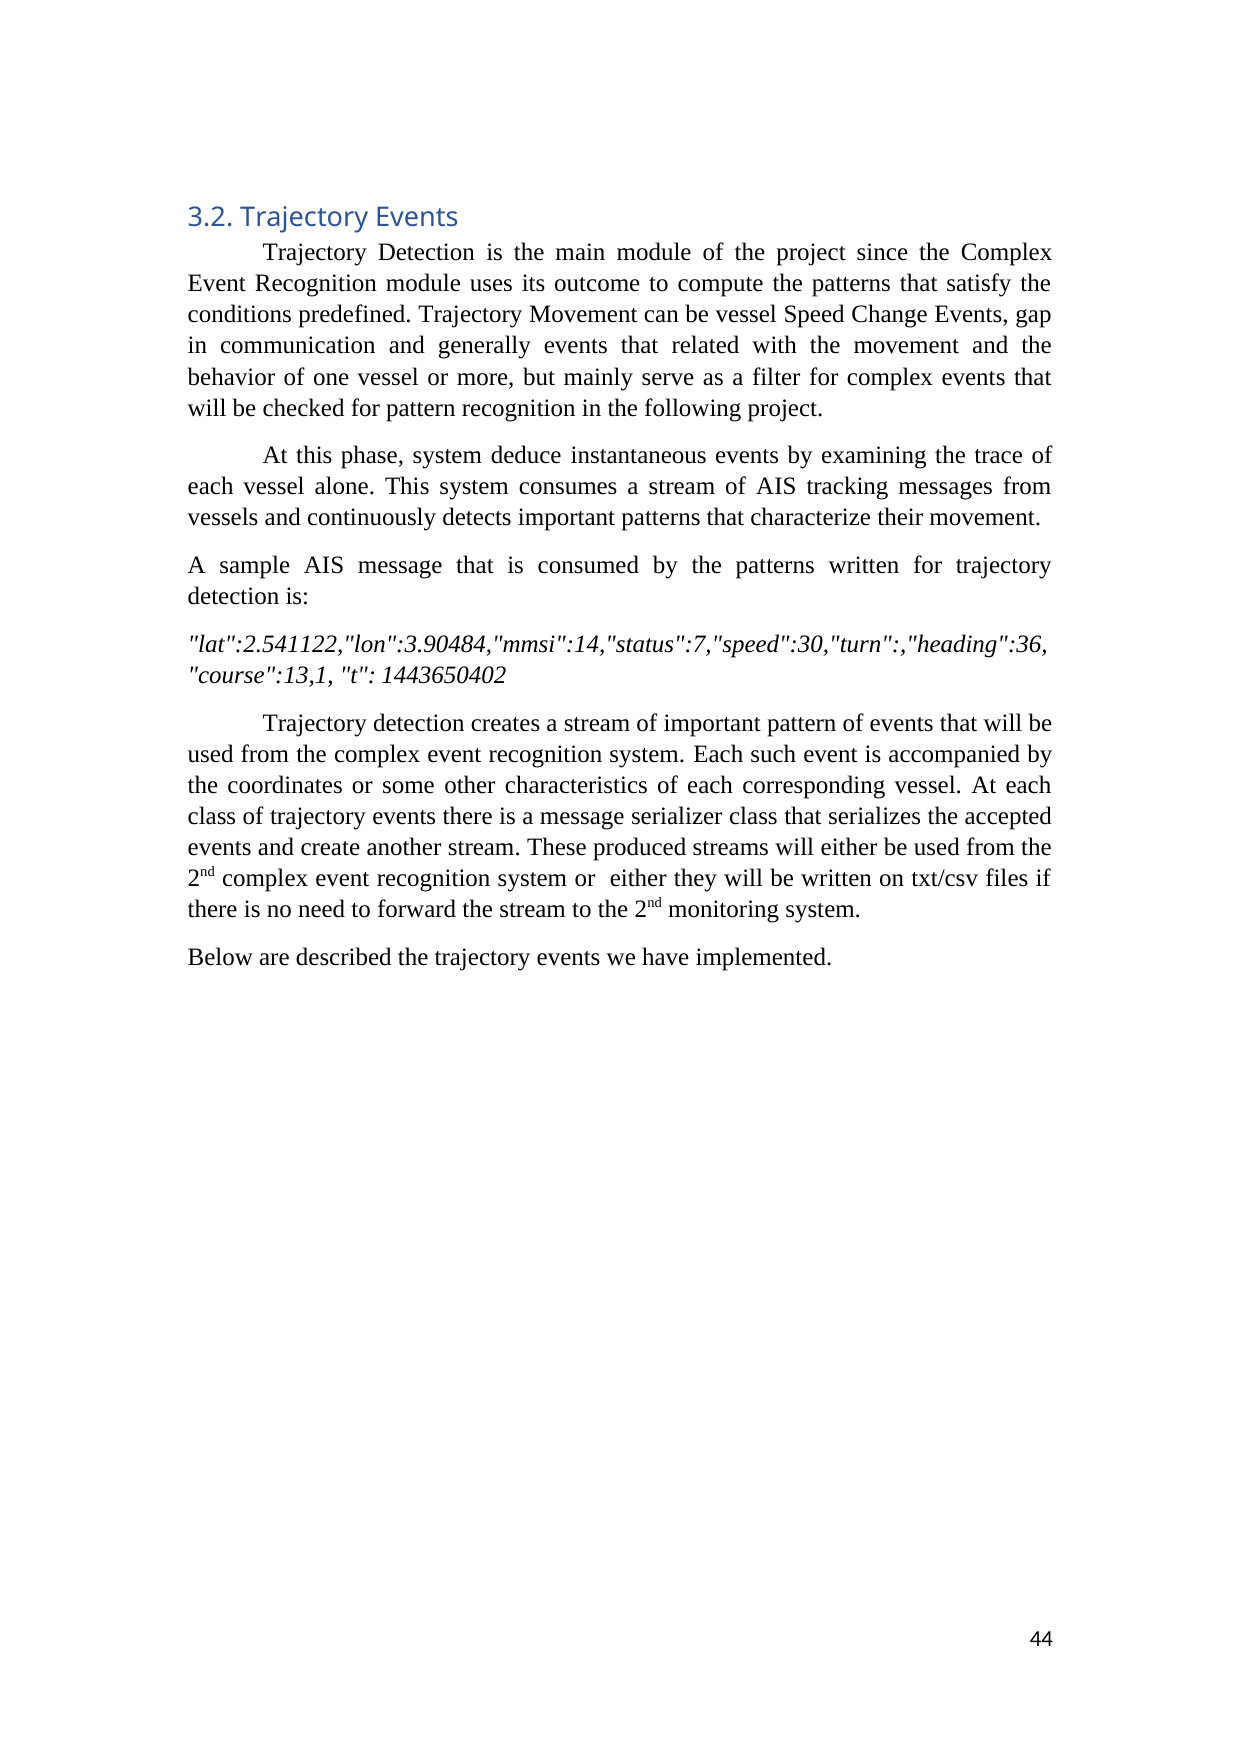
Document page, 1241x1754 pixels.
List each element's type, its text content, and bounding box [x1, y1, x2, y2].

subtitle 3.2. Trajectory Events [187, 198, 1053, 234]
text Trajectory Detection is the main module of the project since the Complex Event Recognition module uses its outcome to compute the patterns that satisfy the conditions predefined. Trajectory Movement can be vessel Speed Change Events, gap in communication and generally events that related with the movement and the behavior of one vessel or more, but mainly serve as a filter for complex events that will be checked for pattern recognition in the following project. [187, 237, 1053, 421]
text "lat":2.541122,"lon":3.90484,"mmsi":14,"status":7,"speed":30,"turn":,"heading":36,"course":13,1, "t": 1443650402 [187, 629, 1053, 689]
text At this phase, system deduce instantaneous events by examining the trace of each vessel alone. This system consumes a stream of AIS tracking messages from vessels and continuously detects important patterns that characterize their movement. [187, 440, 1053, 531]
text Trajectory detection creates a stream of important pattern of events that will be used from the complex event recognition system. Each such event is accompanied by the coordinates or some other characteristics of each corresponding vessel. At each class of trajectory events there is a message serializer class that serializes the accepted events and create another stream. These produced streams will either be used from the 2nd complex event recognition system or either they will be written on txt/csv files if there is no need to forward the stream to the 2nd monitoring system. [187, 708, 1053, 923]
text Below are described the trajectory events we have implemented. [187, 942, 1053, 971]
text A sample AIS message that is consumed by the patterns written for trajectory detection is: [187, 550, 1053, 610]
